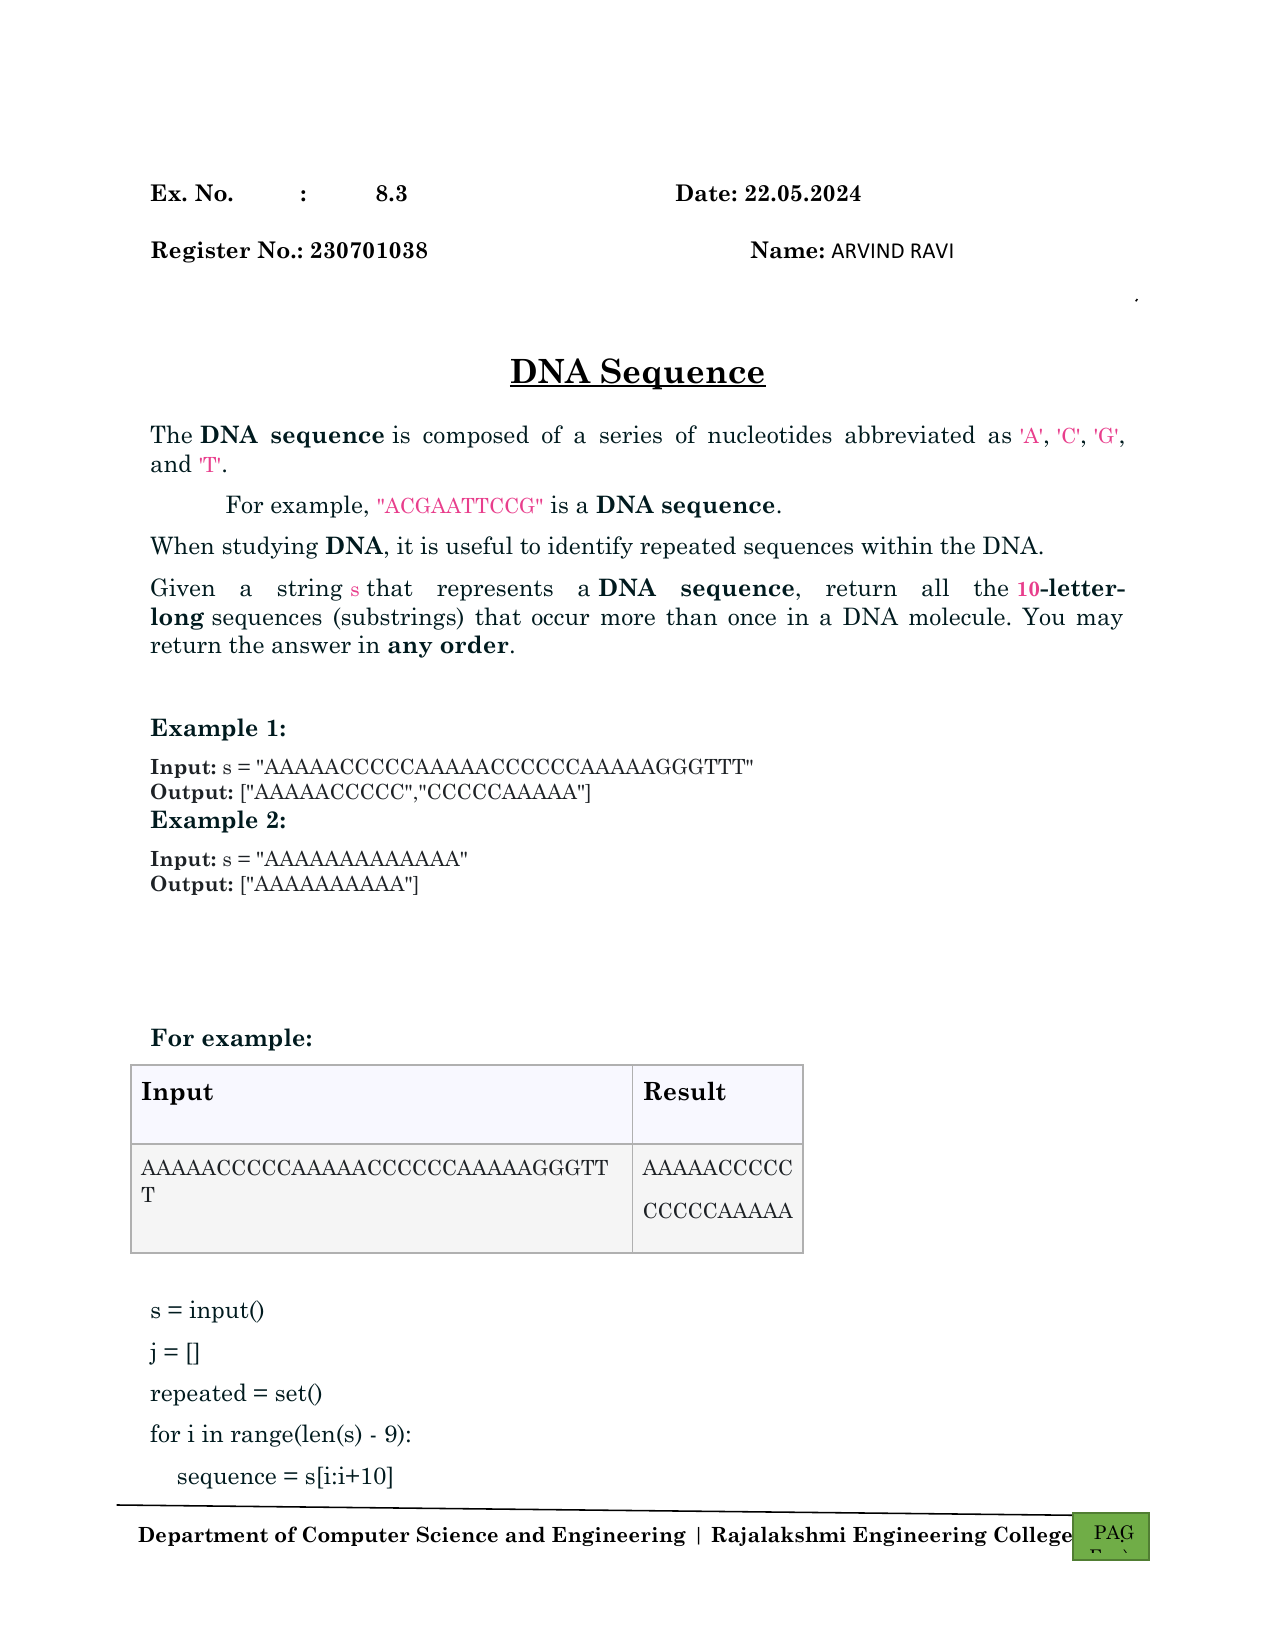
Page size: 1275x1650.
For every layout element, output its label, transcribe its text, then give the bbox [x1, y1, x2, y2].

text Ex. No. : 8.3 Date: 22.05.2024 [150, 179, 1125, 207]
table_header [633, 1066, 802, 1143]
text Output: ["AAAAAAAAAA"] [150, 871, 1125, 896]
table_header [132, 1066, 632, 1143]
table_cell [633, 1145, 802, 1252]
text sequence = s[i:i+10] [150, 1461, 1125, 1489]
text j = [] [150, 1337, 1125, 1365]
text For example: [150, 1023, 1125, 1052]
text Given a string s that represents a DNA sequence, return all the 10-letter-long sequences (substrings) that occur more than once in a DNA molecule. You may return the answer in any order. [150, 572, 1125, 659]
text Input: s = "AAAAACCCCCAAAAACCCCCCAAAAAGGGTTT" [150, 754, 1125, 779]
text For example, "ACGAATTCCG" is a DNA sequence. [150, 490, 1125, 518]
text for i in range(len(s) - 9): [150, 1419, 1125, 1448]
text Input: s = "AAAAAAAAAAAAA" [150, 846, 1125, 871]
text The DNA sequence is composed of a series of nucleotides abbreviated as 'A', 'C', 'G', and 'T'. [150, 419, 1125, 477]
text Example 2: [150, 804, 1125, 833]
text DNA Sequence [150, 350, 1125, 390]
text When studying DNA, it is useful to identify repeated sequences within the DNA. [150, 531, 1125, 560]
text Register No.: 230701038 Name: ARVIND RAVI [150, 236, 1125, 264]
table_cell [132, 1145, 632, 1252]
text Output: ["AAAAACCCCC","CCCCCAAAAA"] [150, 779, 1125, 804]
text Example 1: [150, 713, 1125, 742]
text s = input() [150, 1295, 1125, 1324]
text repeated = set() [150, 1378, 1125, 1407]
